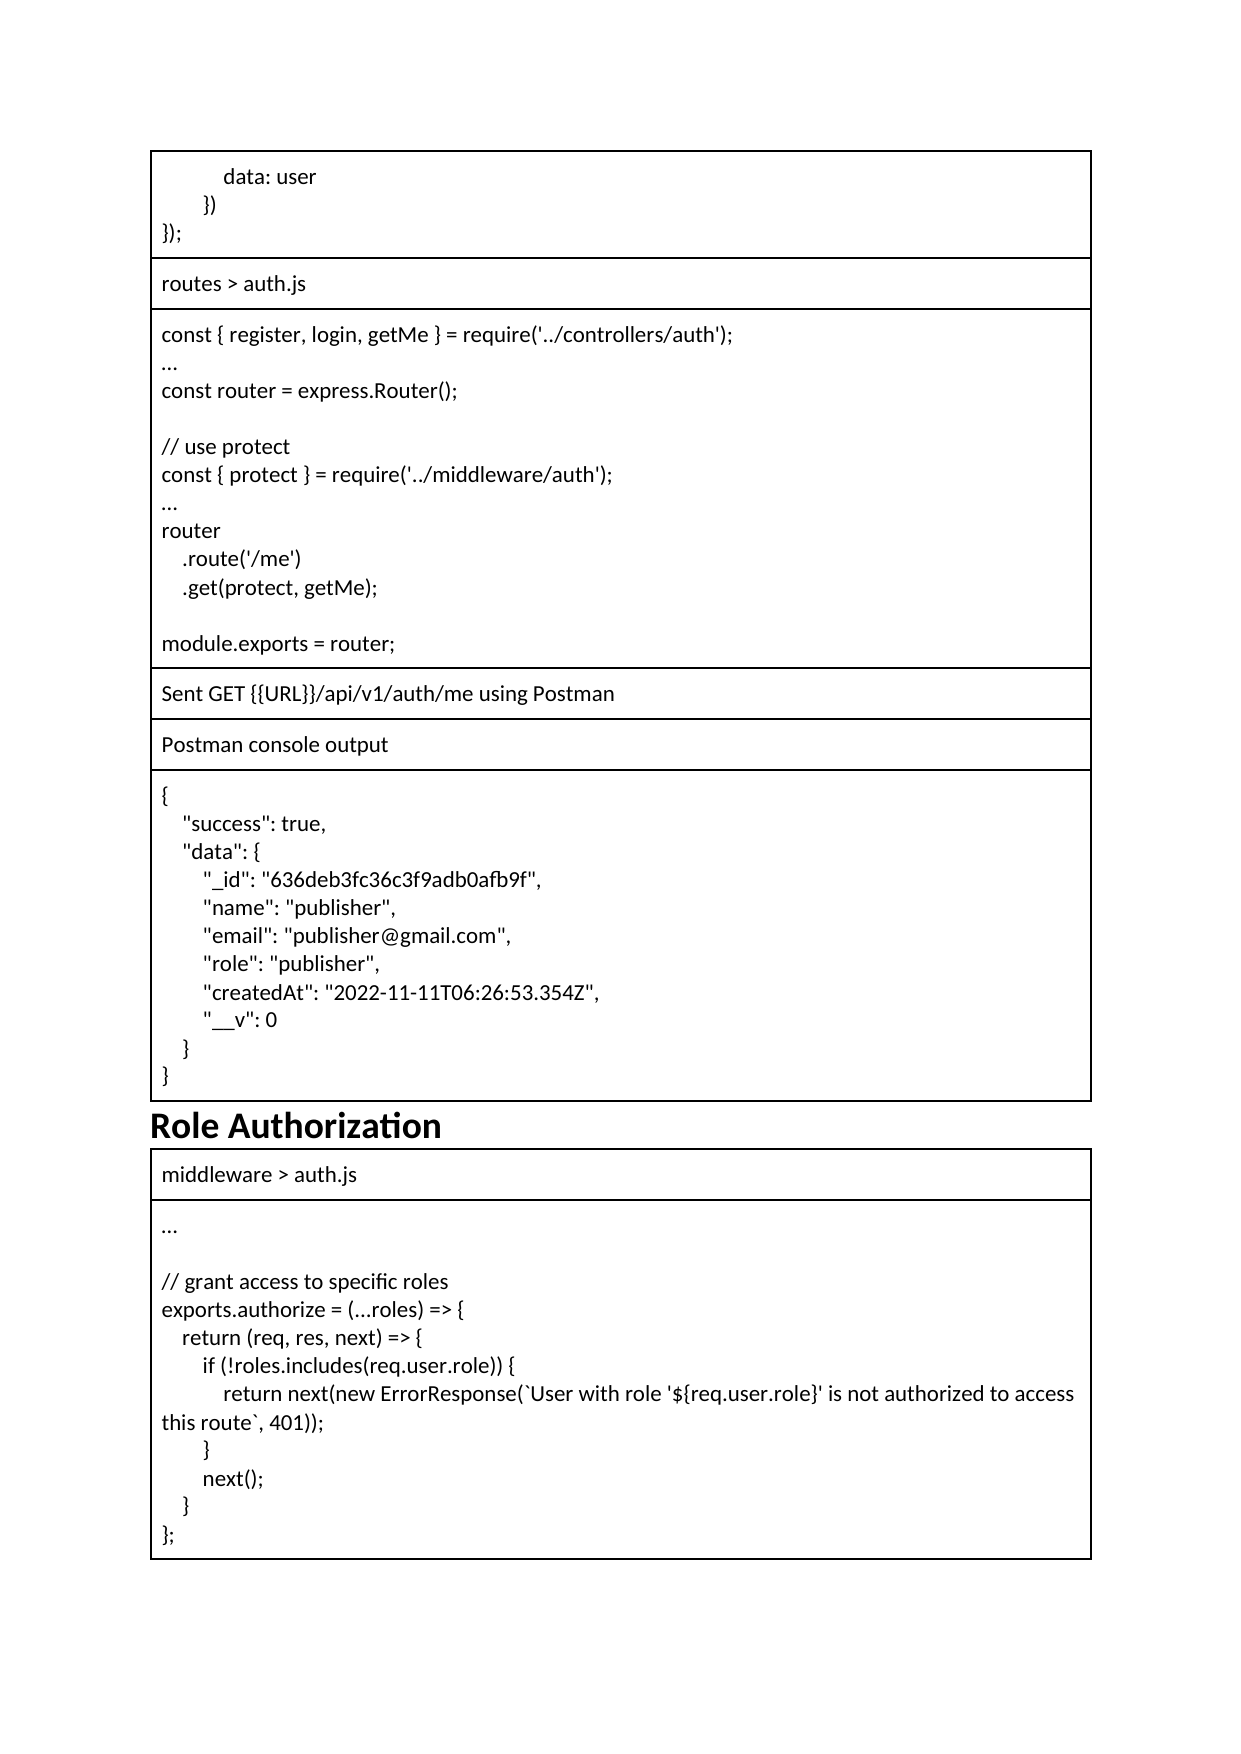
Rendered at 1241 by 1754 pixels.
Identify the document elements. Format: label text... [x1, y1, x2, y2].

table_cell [152, 152, 1090, 257]
subtitle Role Authorization [150, 1102, 1090, 1148]
table_cell Postman console output [152, 720, 1090, 769]
table_cell … // grant access to specific roles exports.authorize = (...roles) => { return (req, res, next) => { if (!roles.includes(req.user.role)) { return next(new ErrorResponse(`User with role '${req.user.role}' is not authorized to access this route`, 401)); } next(); } }; [152, 1201, 1090, 1558]
table_cell Sent GET {{URL}}/api/v1/auth/me using Postman [152, 669, 1090, 718]
table_cell routes > auth.js [152, 259, 1090, 308]
table_cell { "success": true, "data": { "_id": "636deb3fc36c3f9adb0afb9f", "name": "publisher", "email": "publisher@gmail.com", "role": "publisher", "createdAt": "2022-11-11T06:26:53.354Z", "__v": 0 } } [152, 771, 1090, 1100]
table_cell const { register, login, getMe } = require('../controllers/auth'); … const router = express.Router(); // use protect const { protect } = require('../middleware/auth'); … router .route('/me') .get(protect, getMe); module.exports = router; [152, 310, 1090, 667]
table_header middleware > auth.js [152, 1150, 1090, 1199]
